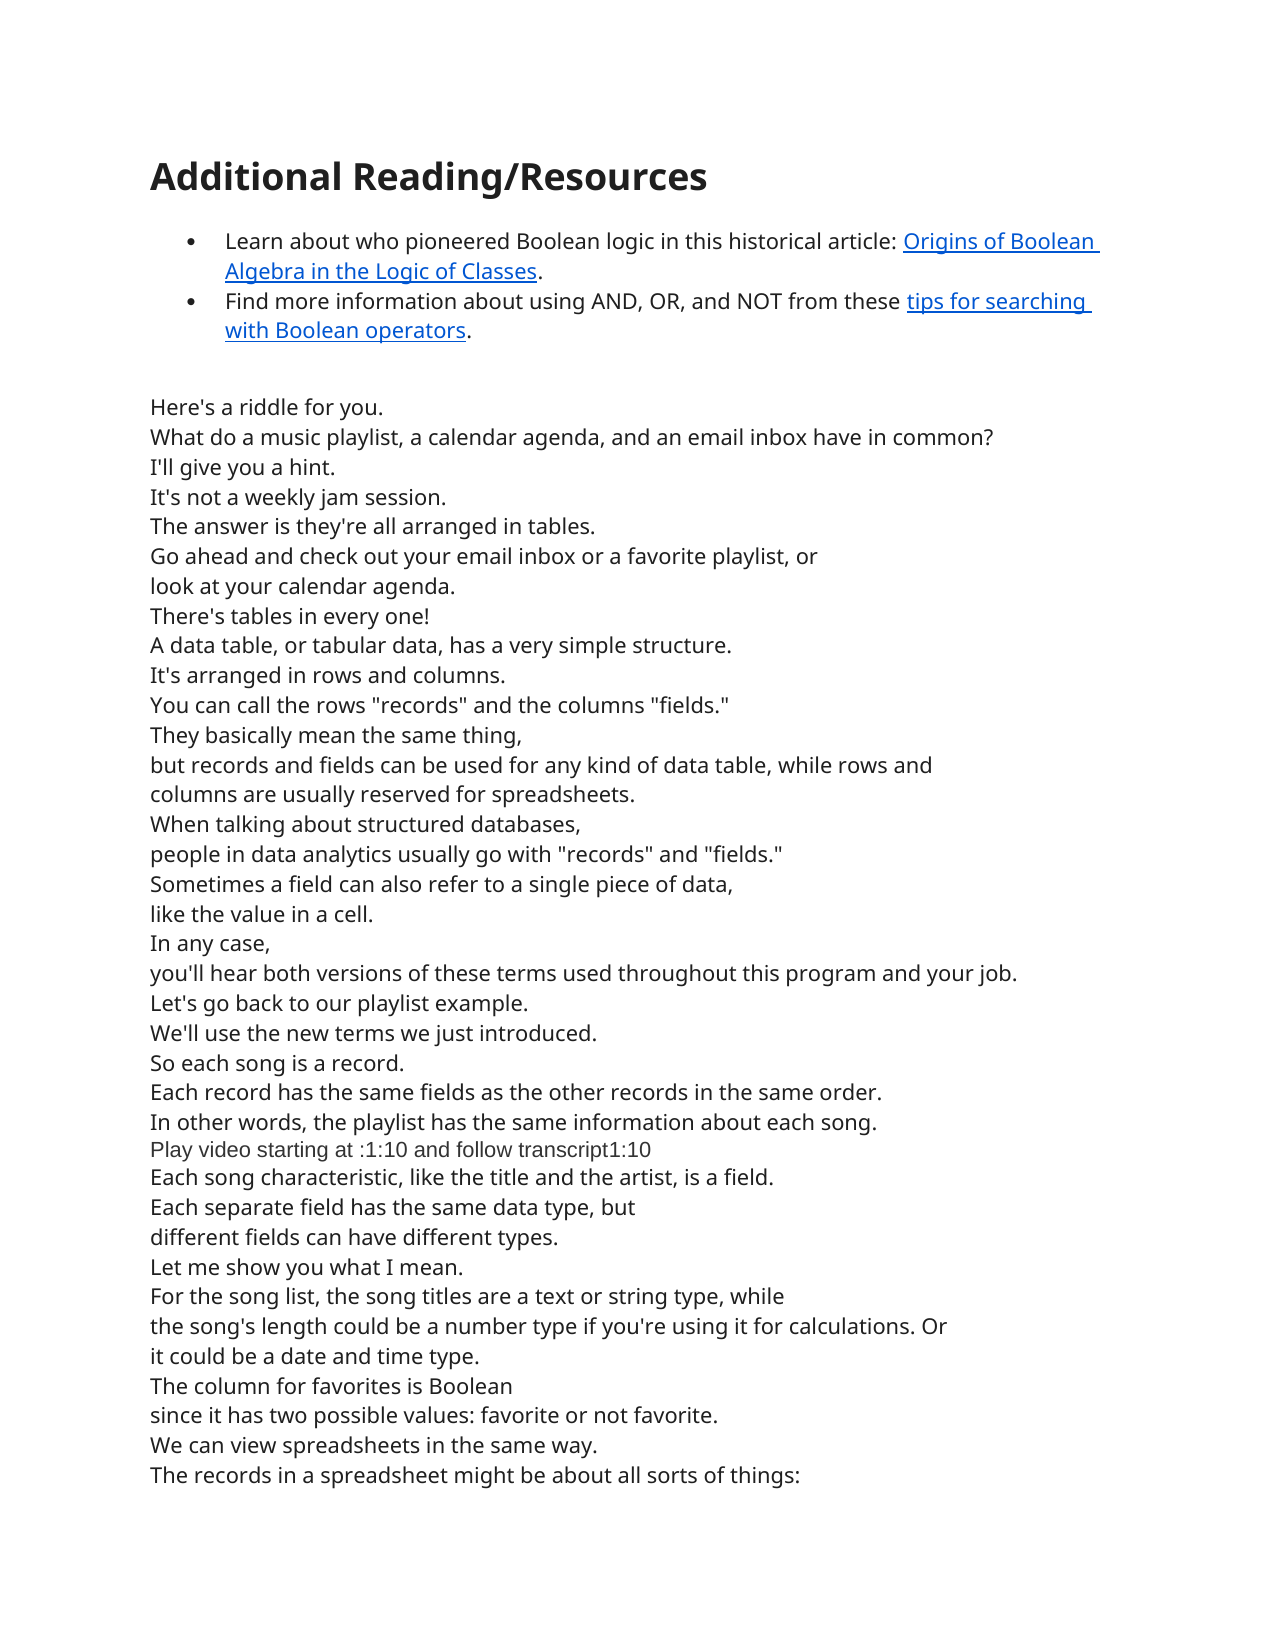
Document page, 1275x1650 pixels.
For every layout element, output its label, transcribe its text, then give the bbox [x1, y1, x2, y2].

text like the value in a cell. [150, 898, 1125, 928]
text Let's go back to our playlist example. [150, 988, 1125, 1018]
text Here's a riddle for you. [150, 392, 1125, 422]
text Play video starting at :1:10 and follow transcript1:10 [150, 1137, 1125, 1162]
text Go ahead and check out your email inbox or a favorite playlist, or [150, 541, 1125, 571]
text It's not a weekly jam session. [150, 481, 1125, 511]
text We'll use the new terms we just introduced. [150, 1018, 1125, 1047]
text There's tables in every one! [150, 601, 1125, 630]
subtitle Additional Reading/Resources [150, 150, 1125, 201]
text It's arranged in rows and columns. [150, 660, 1125, 690]
text columns are usually reserved for spreadsheets. [150, 779, 1125, 809]
text They basically mean the same thing, [150, 720, 1125, 749]
text We can view spreadsheets in the same way. [150, 1430, 1125, 1460]
text In other words, the playlist has the same information about each song. [150, 1107, 1125, 1137]
text since it has two possible values: favorite or not favorite. [150, 1400, 1125, 1430]
text You can call the rows "records" and the columns "fields." [150, 690, 1125, 720]
text The records in a spreadsheet might be about all sorts of things: [150, 1460, 1125, 1490]
text Let me show you what I mean. [150, 1251, 1125, 1281]
text Each record has the same fields as the other records in the same order. [150, 1077, 1125, 1107]
text look at your calendar agenda. [150, 571, 1125, 601]
text I'll give you a hint. [150, 452, 1125, 481]
text people in data analytics usually go with "records" and "fields." [150, 839, 1125, 869]
text The answer is they're all arranged in tables. [150, 511, 1125, 541]
text Sometimes a field can also refer to a single piece of data, [150, 869, 1125, 898]
text the song's length could be a number type if you're using it for calculations. Or [150, 1311, 1125, 1341]
text The column for favorites is Boolean [150, 1371, 1125, 1400]
text For the song list, the song titles are a text or string type, while [150, 1281, 1125, 1311]
list Learn about who pioneered Boolean logic in this historical article: Origins of Boolean Algebra in the Logic of Classes. [187, 226, 1125, 286]
text What do a music playlist, a calendar agenda, and an email inbox have in common? [150, 422, 1125, 452]
text you'll hear both versions of these terms used throughout this program and your job. [150, 958, 1125, 988]
text Each separate field has the same data type, but [150, 1192, 1125, 1222]
list Find more information about using AND, OR, and NOT from these tips for searching with Boolean operators. [187, 286, 1125, 345]
text different fields can have different types. [150, 1222, 1125, 1251]
text but records and fields can be used for any kind of data table, while rows and [150, 749, 1125, 779]
text In any case, [150, 928, 1125, 958]
text it could be a date and time type. [150, 1341, 1125, 1371]
text Each song characteristic, like the title and the artist, is a field. [150, 1162, 1125, 1192]
text When talking about structured databases, [150, 809, 1125, 839]
text A data table, or tabular data, has a very simple structure. [150, 630, 1125, 660]
text So each song is a record. [150, 1047, 1125, 1077]
